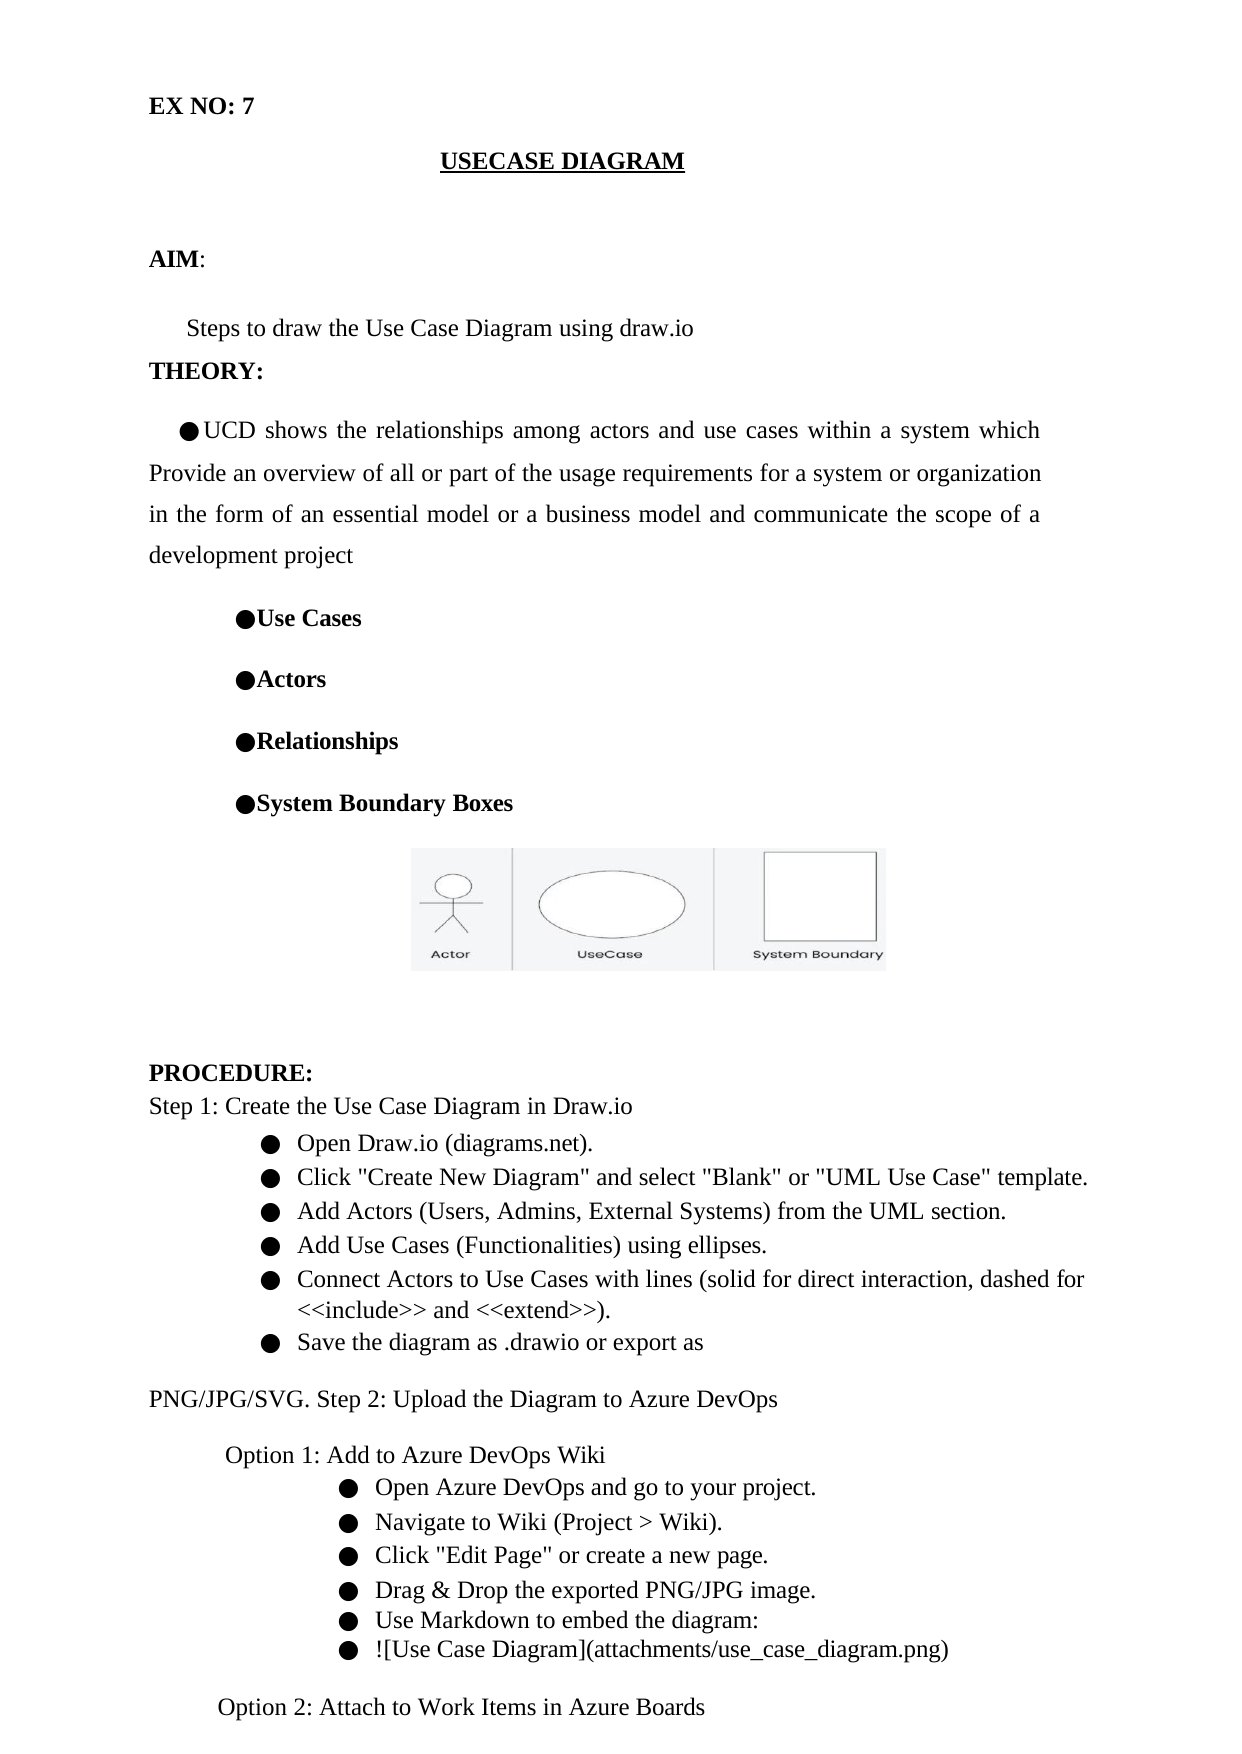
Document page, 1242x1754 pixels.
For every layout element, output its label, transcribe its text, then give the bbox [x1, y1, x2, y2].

subtitle PROCEDURE: [148, 1058, 1227, 1087]
list Use Markdown to embed the diagram: [337, 1605, 1227, 1634]
list Actors [234, 661, 1227, 695]
picture [410, 848, 887, 971]
list Open Draw.io (diagrams.net). [259, 1124, 1227, 1158]
list ![Use Case Diagram](attachments/use_case_diagram.png) [337, 1634, 1227, 1663]
list Add Use Cases (Functionalities) using ellipses. [259, 1227, 1227, 1261]
list Use Cases [234, 599, 1227, 633]
text Steps to draw the Use Case Diagram using draw.io [186, 313, 1227, 342]
subtitle THEORY: [148, 356, 1227, 385]
list Drag & Drop the exported PNG/JPG image. [337, 1571, 1227, 1605]
list Open Azure DevOps and go to your project. [337, 1469, 1227, 1503]
list Click "Edit Page" or create a new page. [337, 1537, 1227, 1571]
text <<include>> and <<extend>>). [297, 1295, 1227, 1324]
list UCD shows the relationships among actors and use cases within a system which Provide an overview of all or part of the usage requirements for a system or organization in the form of an essential model or a business model and communicate the scope of a development project [148, 412, 1042, 569]
text Option 2: Attach to Work Items in Azure Boards [217, 1692, 1227, 1721]
text USECASE DIAGRAM [44, 146, 1081, 175]
text Option 1: Add to Azure DevOps Wiki [225, 1440, 1227, 1469]
list Connect Actors to Use Cases with lines (solid for direct interaction, dashed for [259, 1261, 1227, 1295]
list System Boundary Boxes [234, 784, 1227, 818]
subtitle EX NO: 7 [149, 91, 1227, 120]
text AIM: [148, 244, 1227, 273]
list Click "Create New Diagram" and select "Blank" or "UML Use Case" template. [259, 1158, 1227, 1193]
list Save the diagram as .drawio or export as PNG/JPG/SVG. Step 2: Upload the Diagram to Azure DevOps [148, 1324, 868, 1413]
list Add Actors (Users, Admins, External Systems) from the UML section. [259, 1193, 1227, 1227]
list Relationships [234, 723, 1227, 757]
list Navigate to Wiki (Project > Wiki). [337, 1503, 1227, 1537]
text Step 1: Create the Use Case Diagram in Draw.io [148, 1091, 1227, 1120]
